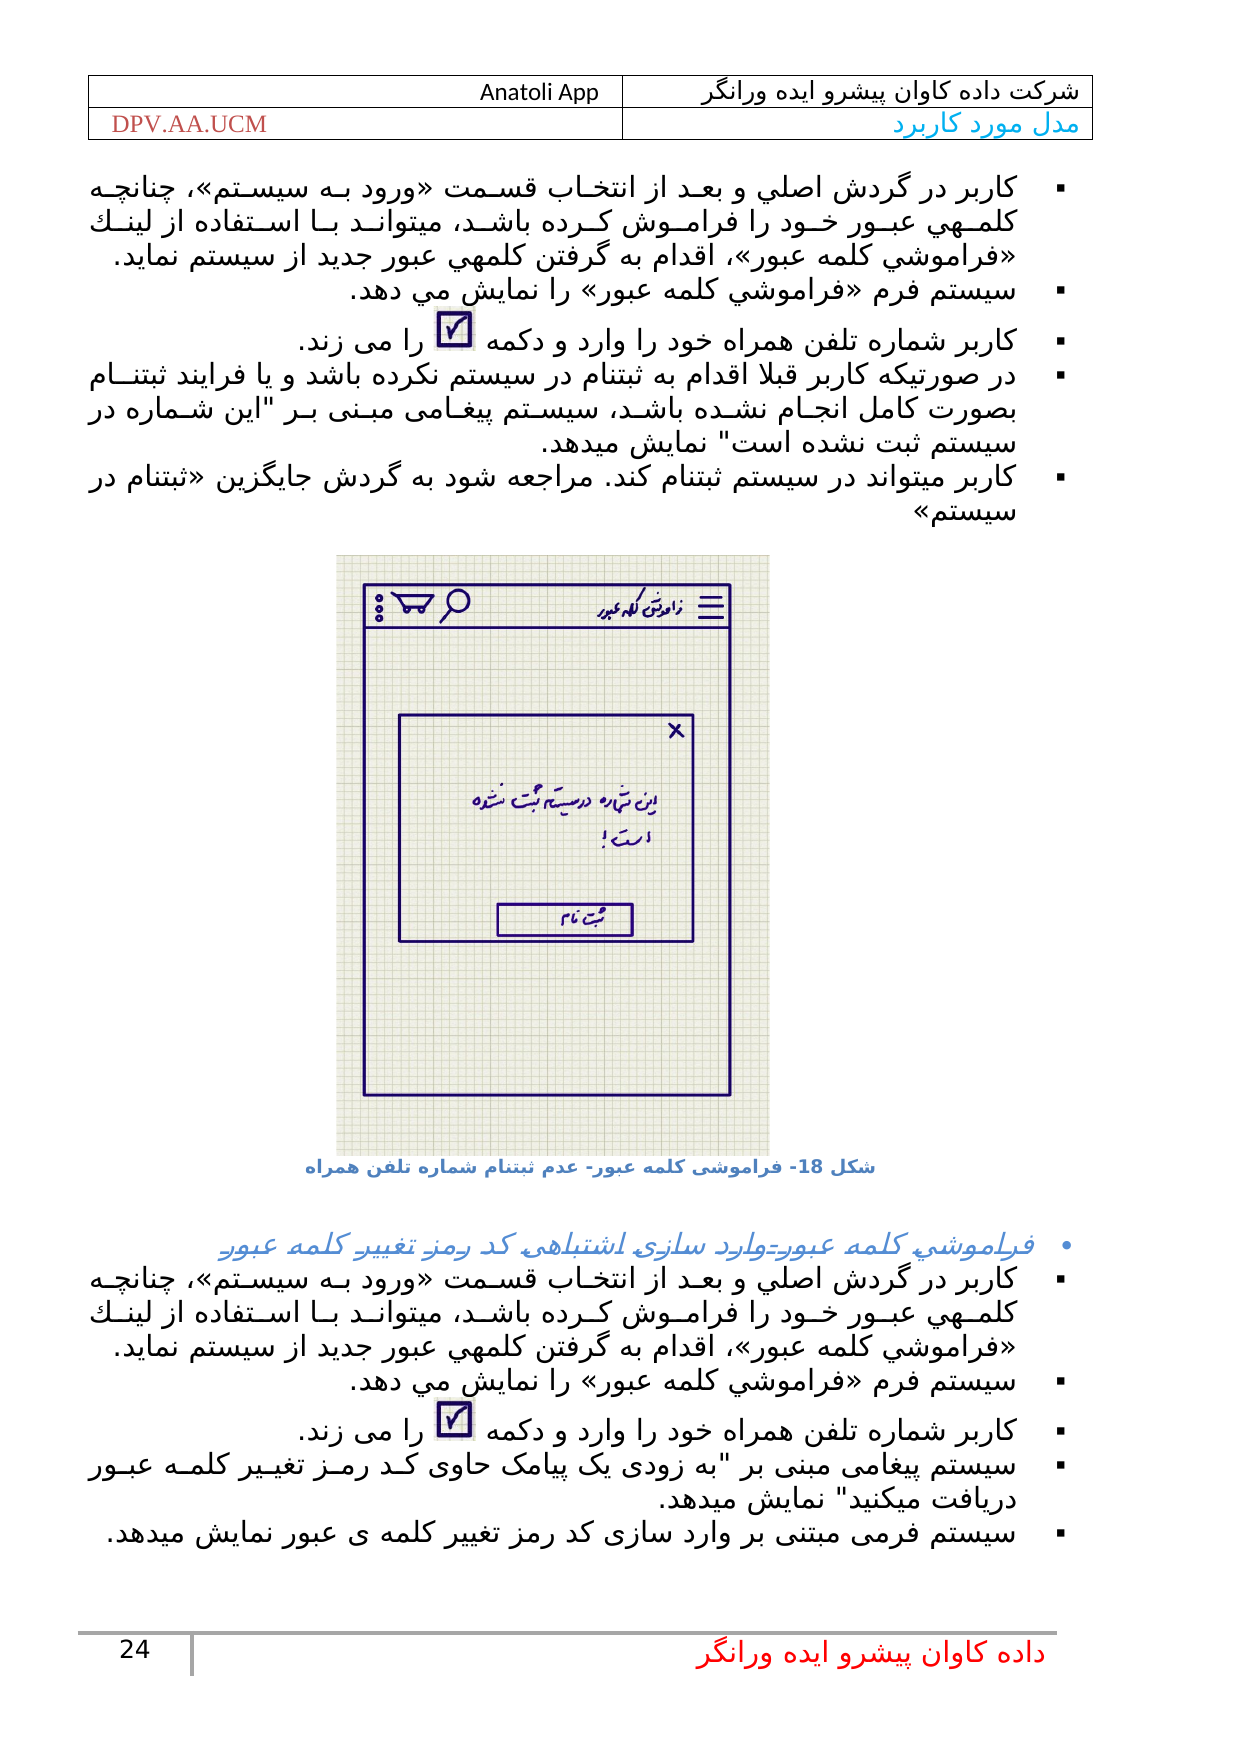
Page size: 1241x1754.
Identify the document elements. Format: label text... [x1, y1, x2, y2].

list كاربر شماره تلفن همراه خود را وارد و دکمه را می زند. [89, 1397, 1055, 1448]
picture [433, 1397, 476, 1441]
list سيستم فرم «فراموشي كلمه عبور» را نمايش مي دهد. [89, 1363, 1055, 1397]
picture [433, 306, 476, 351]
subtitle فراموشي كلمه عبور-وارد سازی اشتباهی کد رمز تغییر کلمه عبور [89, 1227, 1063, 1261]
list كاربر در گردش اصلي و بعد از انتخاب قسمت «ورود به سيستم»، چنانچه كلمهي عبور خود را فراموش كرده باشد، ميتواند با استفاده از لينك «فراموشي كلمه عبور»، اقدام به گرفتن كلمهي عبور جديد از سيستم نمايد. [89, 1261, 1055, 1363]
list كاربر شماره تلفن همراه خود را وارد و دکمه را می زند. [89, 307, 1055, 357]
list کاربر میتواند در سیستم ثبتنام کند. مراجعه شود به گردش جایگزین «ثبتنام در سیستم» [89, 459, 1055, 527]
text شکل 18- فراموشی کلمه عبور- عدم ثبتنام شماره تلفن همراه [89, 1156, 1092, 1178]
list سیستم فرمی مبتنی بر وارد سازی کد رمز تغییر کلمه ی عبور نمایش میدهد. [89, 1516, 1055, 1549]
list در صورتیکه کاربر قبلا اقدام به ثبتنام در سیستم نکرده باشد و یا فرایند ثبتنام بصورت کامل انجام نشده باشد، سيستم پیغامی مبنی بر "این شماره در سیستم ثبت نشده است" نمایش میدهد. [89, 357, 1055, 459]
picture [336, 555, 770, 1156]
list سيستم فرم «فراموشي كلمه عبور» را نمايش مي دهد. [89, 273, 1055, 307]
list كاربر در گردش اصلي و بعد از انتخاب قسمت «ورود به سيستم»، چنانچه كلمهي عبور خود را فراموش كرده باشد، ميتواند با استفاده از لينك «فراموشي كلمه عبور»، اقدام به گرفتن كلمهي عبور جديد از سيستم نمايد. [89, 171, 1055, 273]
list سيستم پیغامی مبنی بر "به زودی یک پیامک حاوی کد رمز تغییر کلمه عبور دریافت میکنید" نمایش میدهد. [89, 1448, 1055, 1516]
